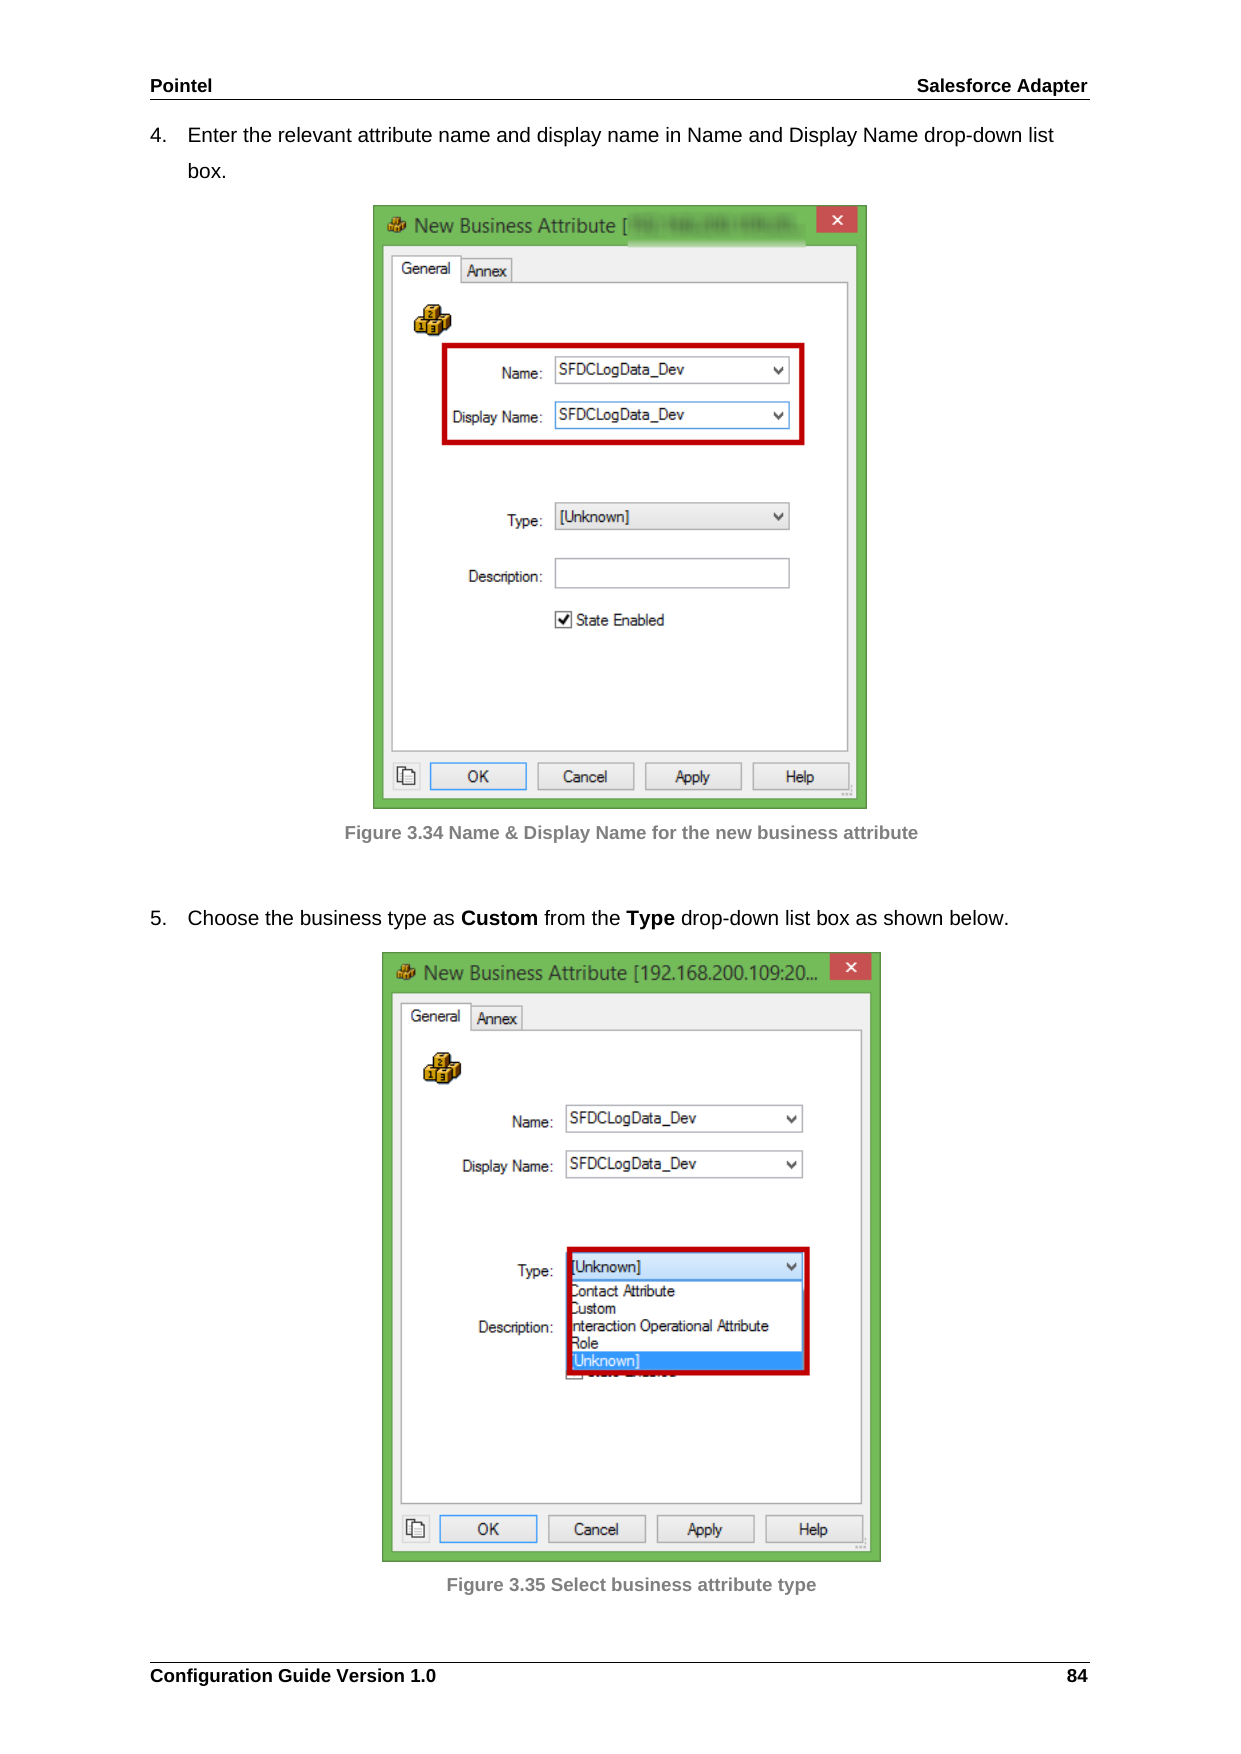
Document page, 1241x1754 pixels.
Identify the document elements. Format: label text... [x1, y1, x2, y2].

list Enter the relevant attribute name and display name in Name and Display Name drop-down list box. [150, 123, 1090, 183]
list Choose the business type as Custom from the Type drop-down list box as shown below. [150, 906, 1090, 930]
picture [373, 205, 867, 809]
picture [382, 952, 881, 1562]
